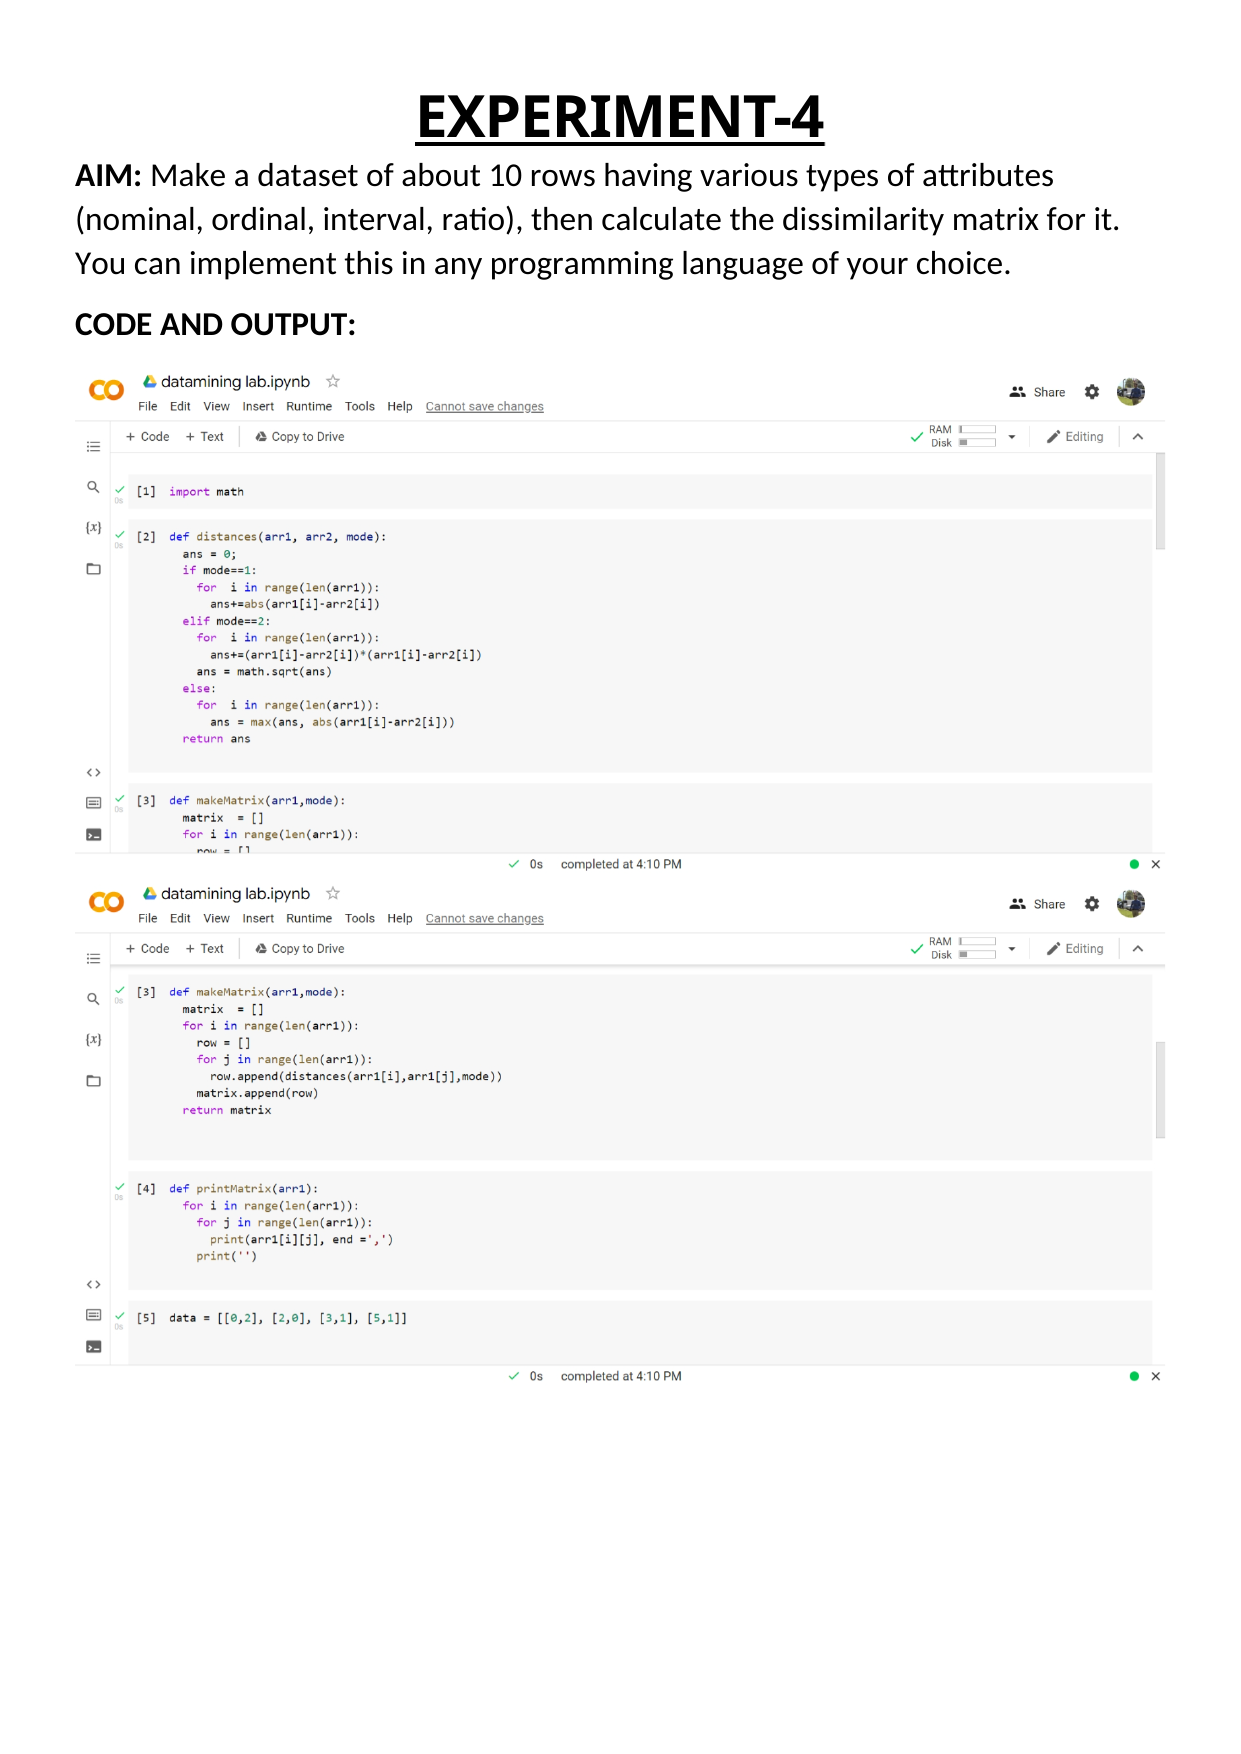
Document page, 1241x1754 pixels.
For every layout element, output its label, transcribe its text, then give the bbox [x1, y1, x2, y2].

title EXPERIMENT-4 [75, 75, 1165, 154]
picture [75, 363, 1166, 874]
text AIM: Make a dataset of about 10 rows having various types of attributes (nominal, ordinal, interval, ratio), then calculate the dissimilarity matrix for it. You can implement this in any programming language of your choice. [75, 154, 1165, 283]
picture [75, 876, 1166, 1386]
text CODE AND OUTPUT: [75, 303, 1165, 344]
